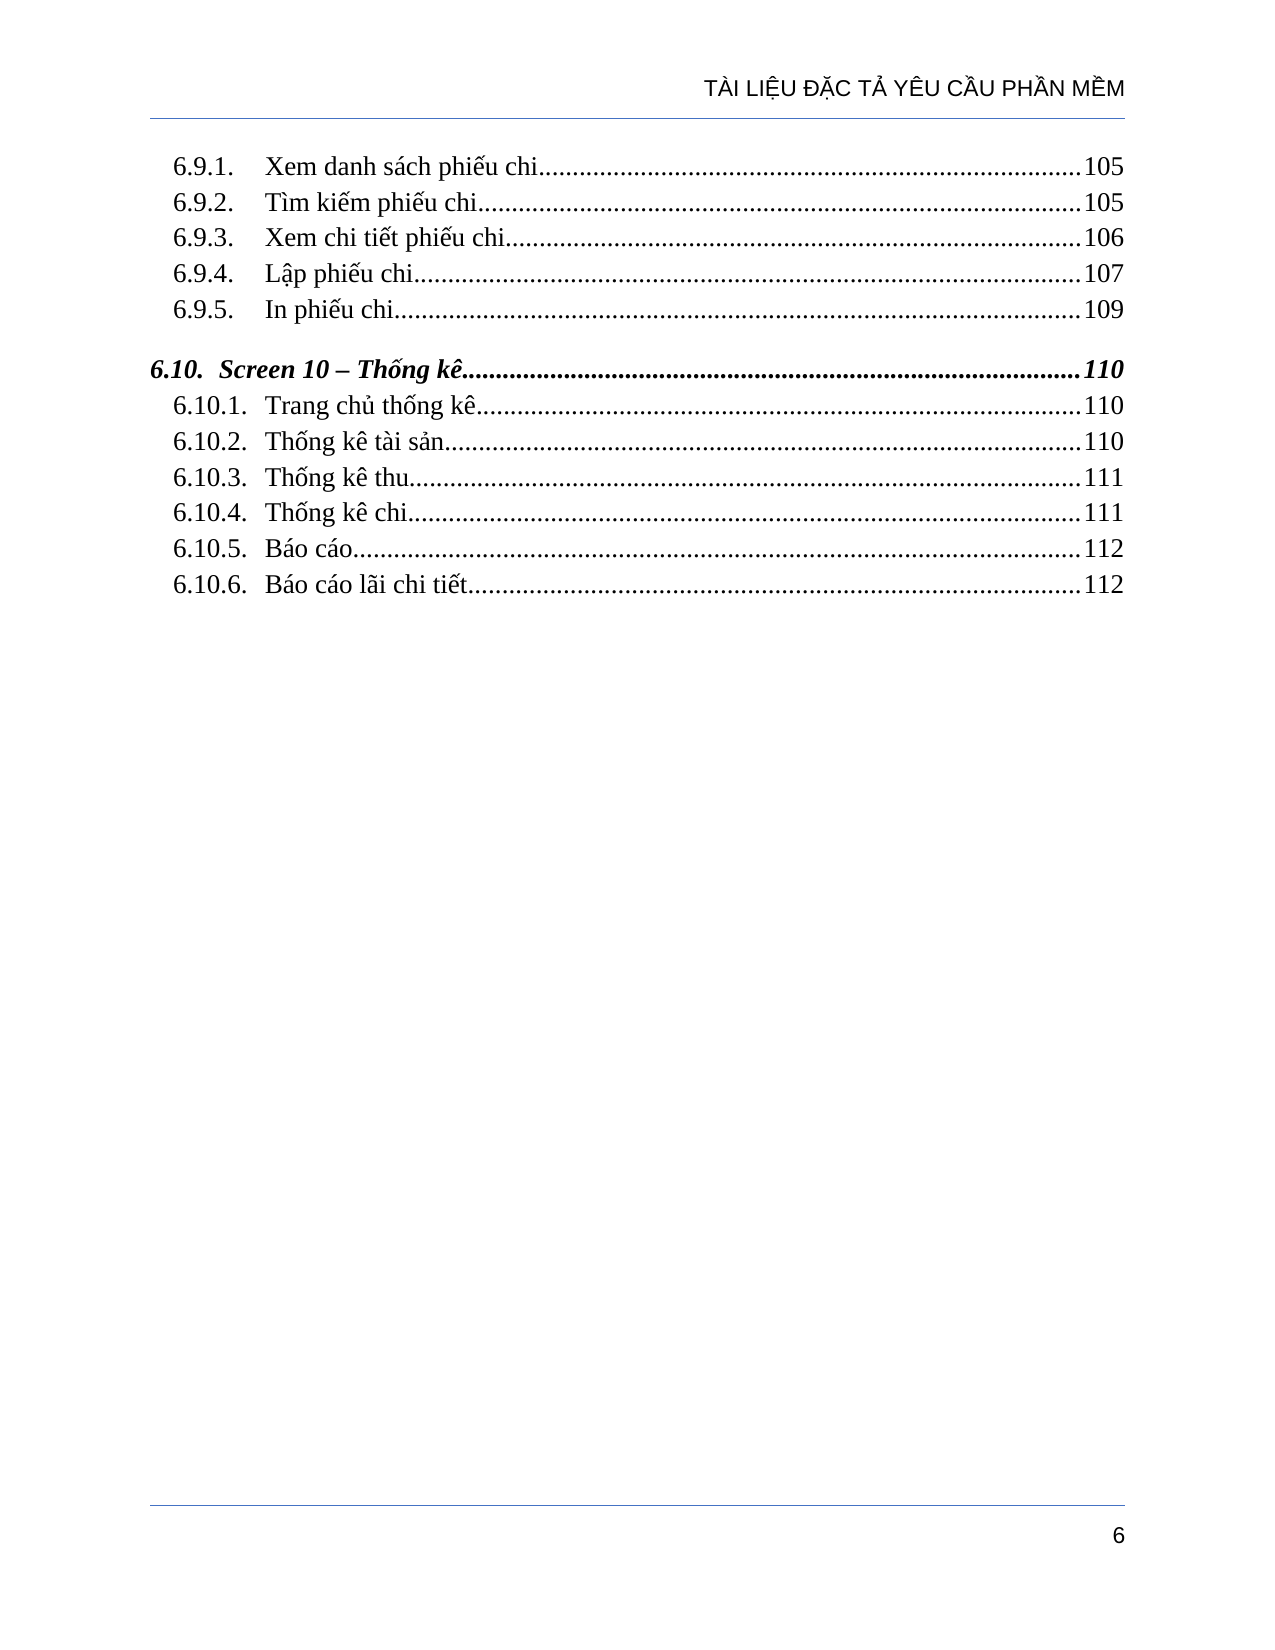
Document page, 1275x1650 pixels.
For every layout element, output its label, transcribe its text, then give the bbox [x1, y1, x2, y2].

text 6.10. Screen 10 – Thống kê 110 [150, 354, 1125, 385]
text 6.10.6. Báo cáo lãi chi tiết 112 [173, 568, 1125, 599]
text 6.9.2. Tìm kiếm phiếu chi 105 [173, 186, 1125, 217]
text 6.9.1. Xem danh sách phiếu chi 105 [173, 150, 1125, 181]
text 6.9.5. In phiếu chi 109 [173, 293, 1125, 324]
text 6.10.1. Trang chủ thống kê 110 [173, 389, 1125, 421]
text 6.10.4. Thống kê chi 111 [173, 497, 1125, 528]
text 6.9.3. Xem chi tiết phiếu chi 106 [173, 221, 1125, 253]
text 6.10.5. Báo cáo 112 [173, 532, 1125, 563]
text 6.10.2. Thống kê tài sản 110 [173, 425, 1125, 456]
text 6.9.4. Lập phiếu chi 107 [173, 257, 1125, 288]
text 6.10.3. Thống kê thu 111 [173, 461, 1125, 492]
